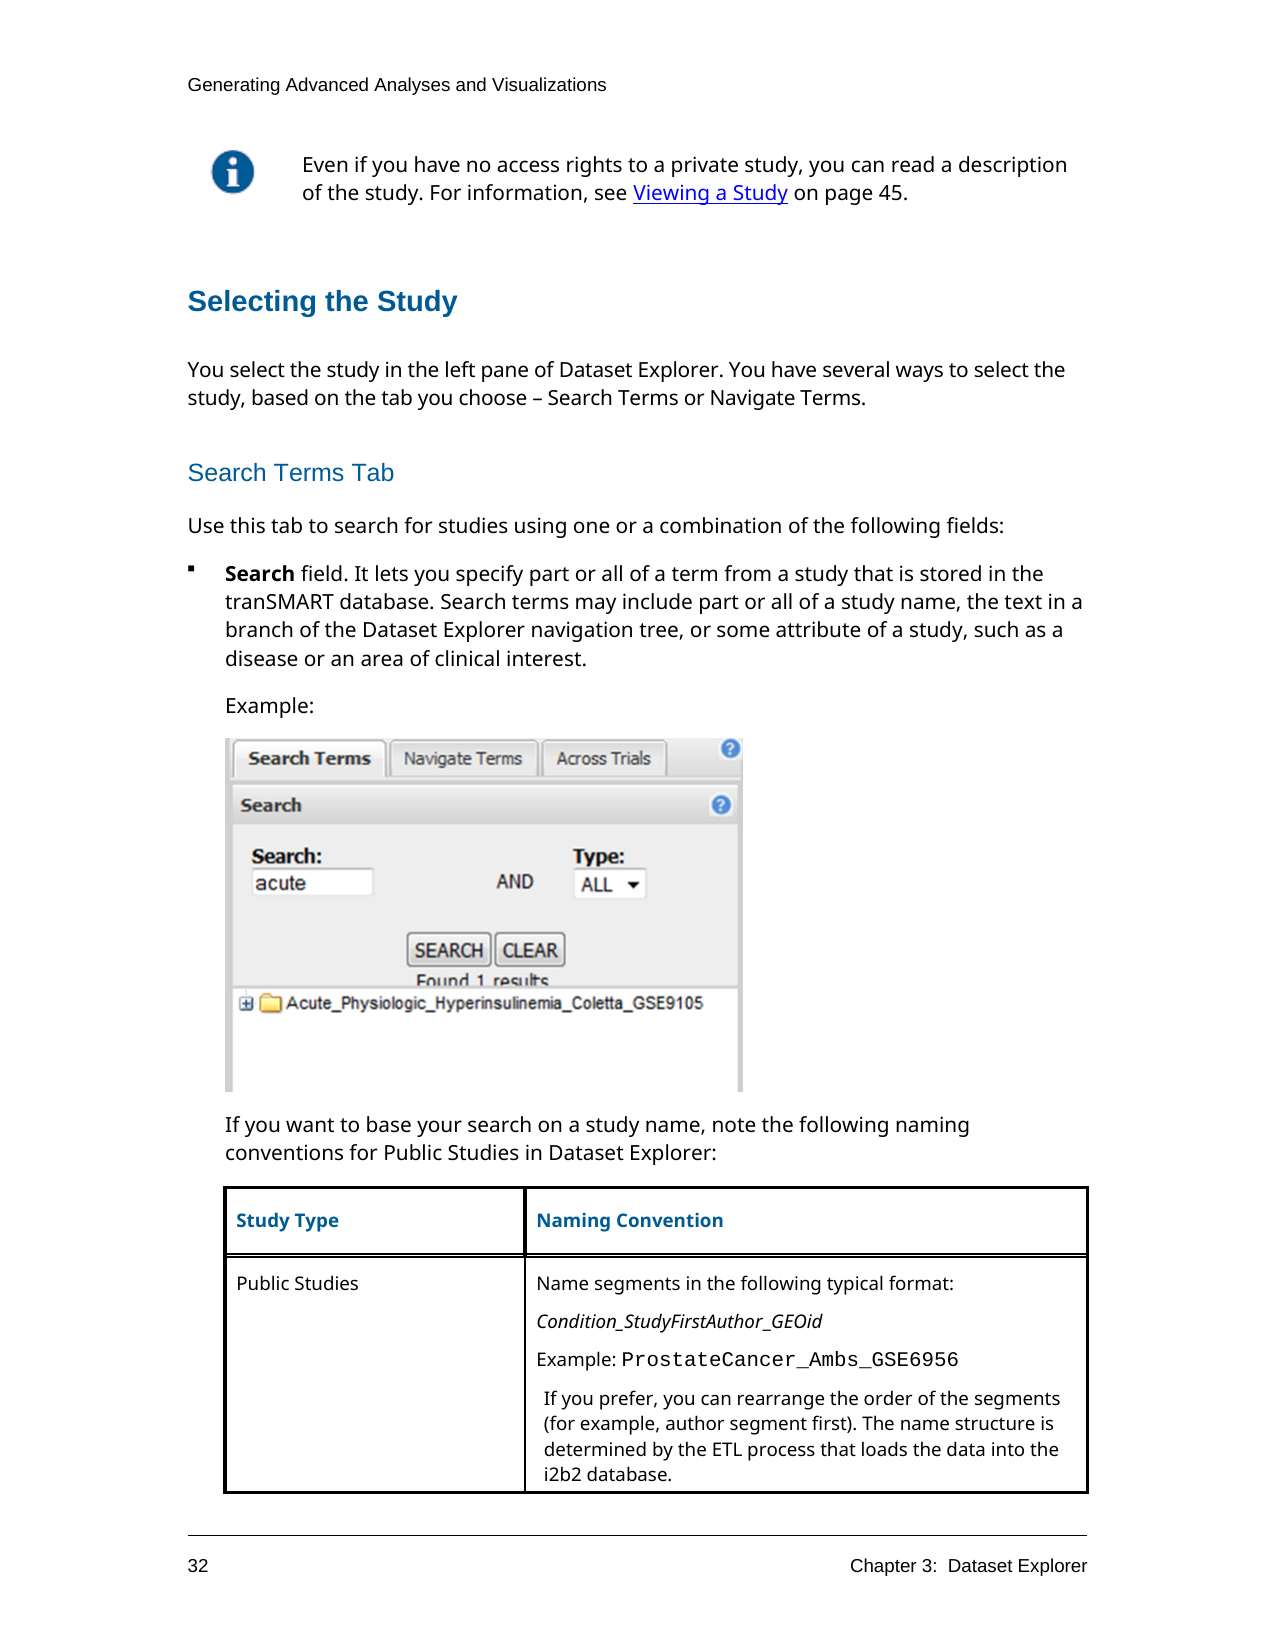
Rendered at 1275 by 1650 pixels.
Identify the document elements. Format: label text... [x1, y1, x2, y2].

table_header Naming Convention [527, 1189, 1086, 1253]
list Search field. It lets you specify part or all of a term from a study that is stored in the tranSMART database. Search terms may include part or all of a study name, the text in a branch of the Dataset Explorer navigation tree, or some attribute of a study, such as a disease or an area of clinical interest. [187, 559, 1087, 672]
subtitle Selecting the Study [187, 284, 1087, 317]
subtitle Search Terms Tab [187, 458, 1087, 486]
text You select the study in the left pane of Dataset Explorer. You have several ways to select the study, based on the tab you choose – Search Terms or Navigate Terms. [187, 355, 1087, 412]
table_header [176, 150, 291, 226]
text Example: [225, 691, 1087, 719]
table_header Study Type [227, 1189, 523, 1253]
text If you want to base your search on a study name, note the following naming conventions for Public Studies in Dataset Explorer: [225, 1110, 1087, 1167]
table_cell Name segments in the following typical format: Condition_StudyFirstAuthor_GEOid Example: ProstateCancer_Ambs_GSE6956 If you prefer, you can rearrange the order of the segments (for example, author segment first). The name structure is determined by the ETL process that loads the data into the i2b2 database. [526, 1258, 1086, 1491]
text Use this tab to search for studies using one or a combination of the following fields: [187, 511, 1087, 540]
picture [225, 738, 743, 1092]
table_cell Public Studies [227, 1258, 524, 1491]
picture [205, 150, 262, 196]
